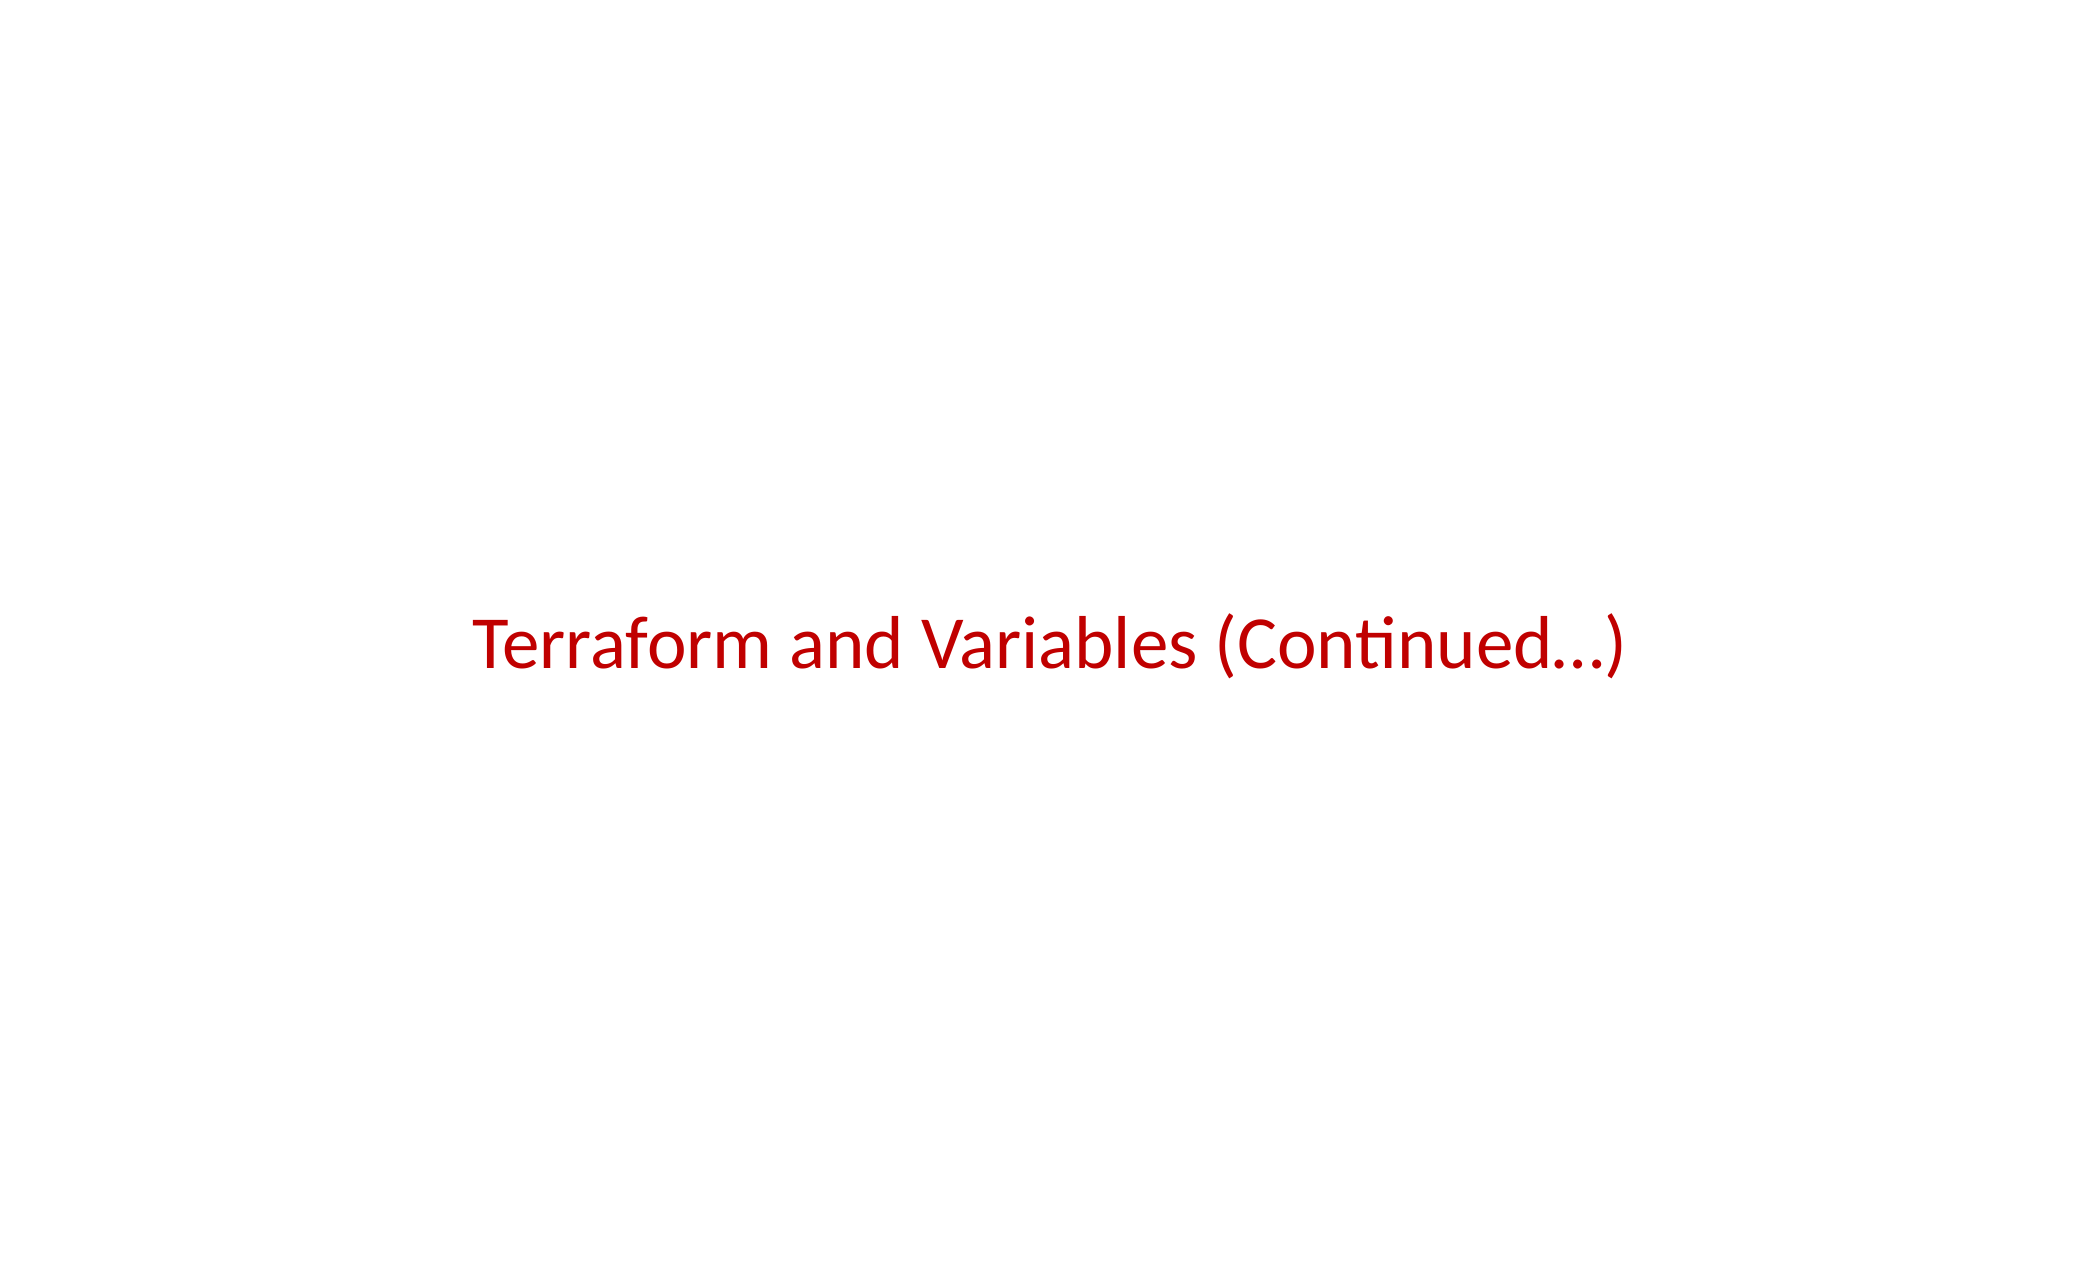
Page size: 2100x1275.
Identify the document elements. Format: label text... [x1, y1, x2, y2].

text Terraform and Variables (Continued…) [75, 596, 2025, 687]
